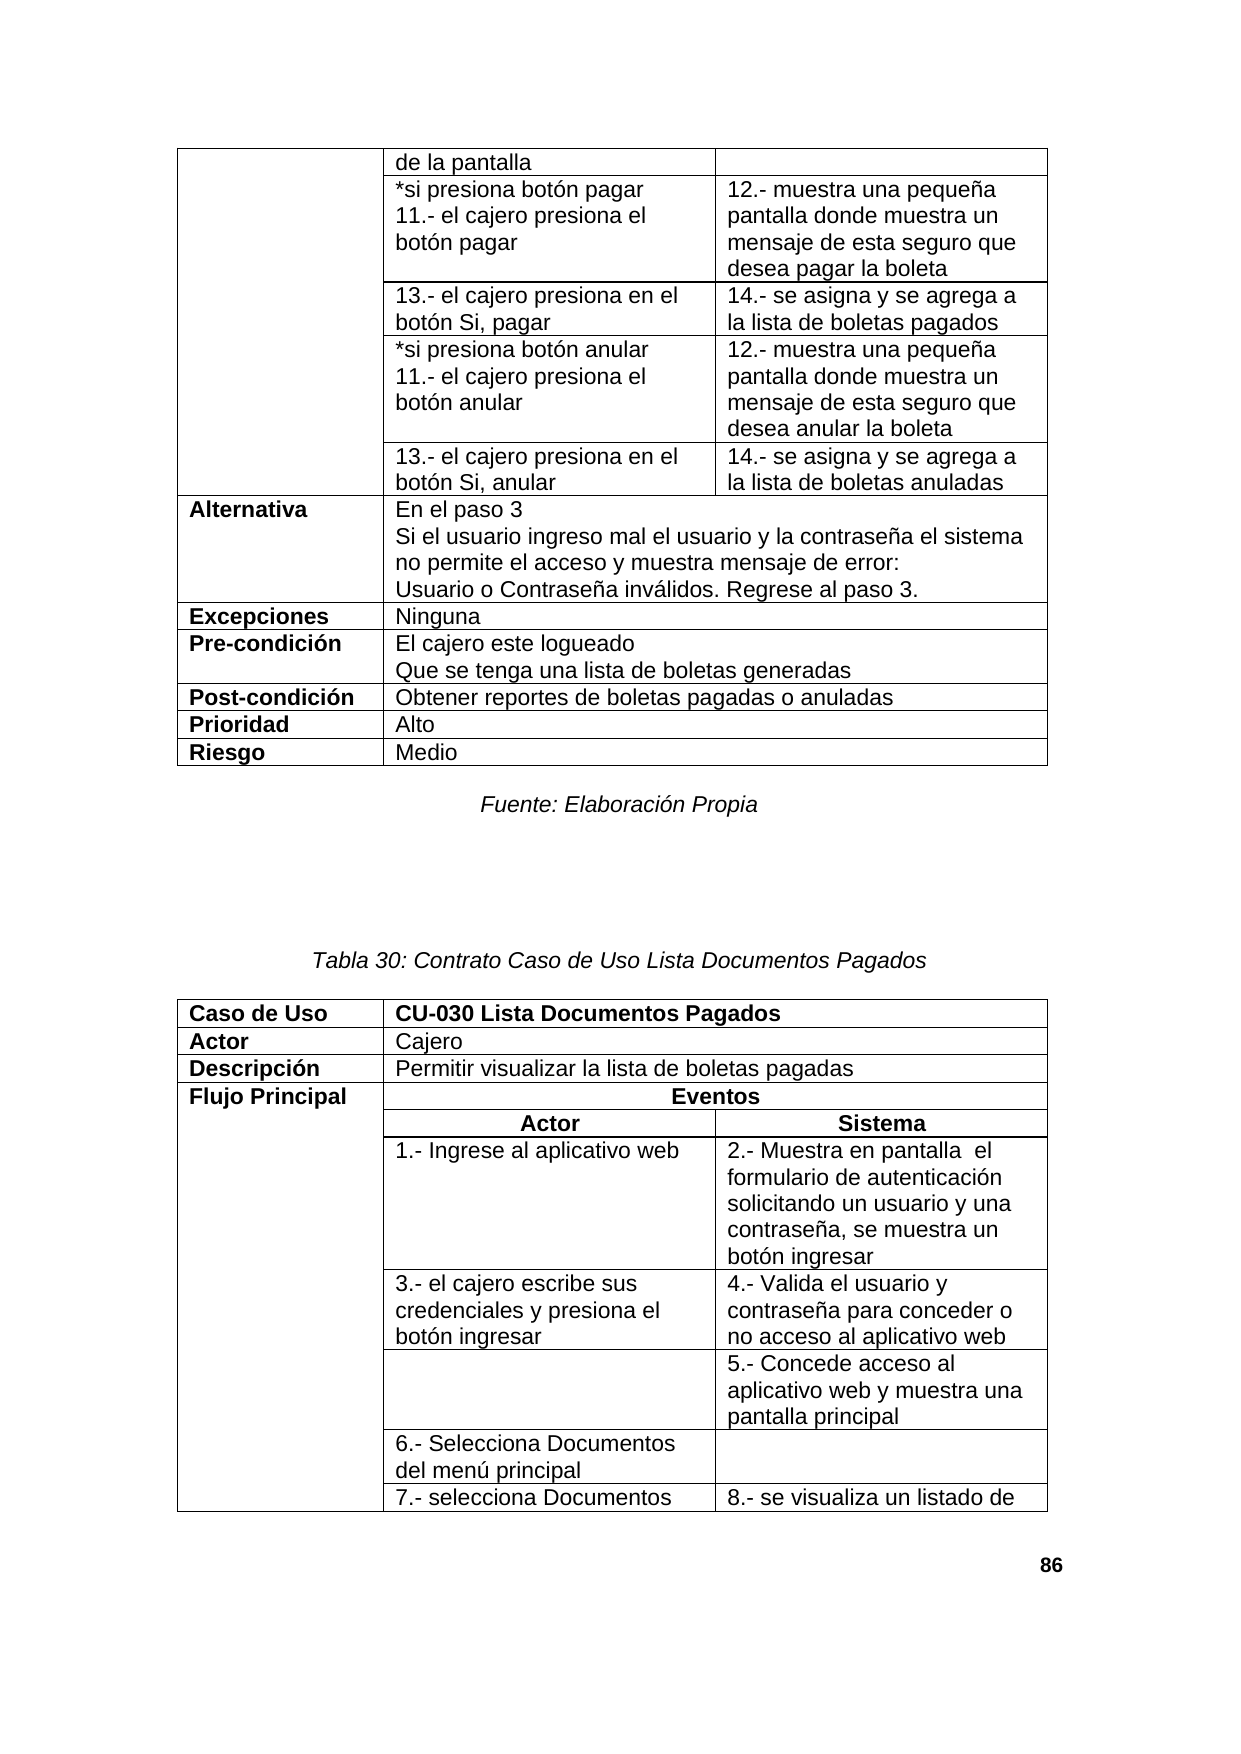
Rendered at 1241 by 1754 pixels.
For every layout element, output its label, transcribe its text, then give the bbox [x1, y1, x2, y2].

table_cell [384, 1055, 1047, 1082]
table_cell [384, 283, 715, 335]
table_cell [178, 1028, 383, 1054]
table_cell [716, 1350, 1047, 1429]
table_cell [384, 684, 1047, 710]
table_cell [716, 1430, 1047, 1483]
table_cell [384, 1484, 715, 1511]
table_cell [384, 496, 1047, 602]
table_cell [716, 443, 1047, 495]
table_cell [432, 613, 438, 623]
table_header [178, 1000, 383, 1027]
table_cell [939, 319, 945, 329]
text Fuente: Elaboración Propia [177, 791, 1063, 818]
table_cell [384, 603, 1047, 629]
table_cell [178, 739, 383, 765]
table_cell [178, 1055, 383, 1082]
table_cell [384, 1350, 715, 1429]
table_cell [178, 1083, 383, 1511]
text Tabla 30: Contrato Caso de Uso Lista Documentos Pagados [177, 947, 1063, 973]
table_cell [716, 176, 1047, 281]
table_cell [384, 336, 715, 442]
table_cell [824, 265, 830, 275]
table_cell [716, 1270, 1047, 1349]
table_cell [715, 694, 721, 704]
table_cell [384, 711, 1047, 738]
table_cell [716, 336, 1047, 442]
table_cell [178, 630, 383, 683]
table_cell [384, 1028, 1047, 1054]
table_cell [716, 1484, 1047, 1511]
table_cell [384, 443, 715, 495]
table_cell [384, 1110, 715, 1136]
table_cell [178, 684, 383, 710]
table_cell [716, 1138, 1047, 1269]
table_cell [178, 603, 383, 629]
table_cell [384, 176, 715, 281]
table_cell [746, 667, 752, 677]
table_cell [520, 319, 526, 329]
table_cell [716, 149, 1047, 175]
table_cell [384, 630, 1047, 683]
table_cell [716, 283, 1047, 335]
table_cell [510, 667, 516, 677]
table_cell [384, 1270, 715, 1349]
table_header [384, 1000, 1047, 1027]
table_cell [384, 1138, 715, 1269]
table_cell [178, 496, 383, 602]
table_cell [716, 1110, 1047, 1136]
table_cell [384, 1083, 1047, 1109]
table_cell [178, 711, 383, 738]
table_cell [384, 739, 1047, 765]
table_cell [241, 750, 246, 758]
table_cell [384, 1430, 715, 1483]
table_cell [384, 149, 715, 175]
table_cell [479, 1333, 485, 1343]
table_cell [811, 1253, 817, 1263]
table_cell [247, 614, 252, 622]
